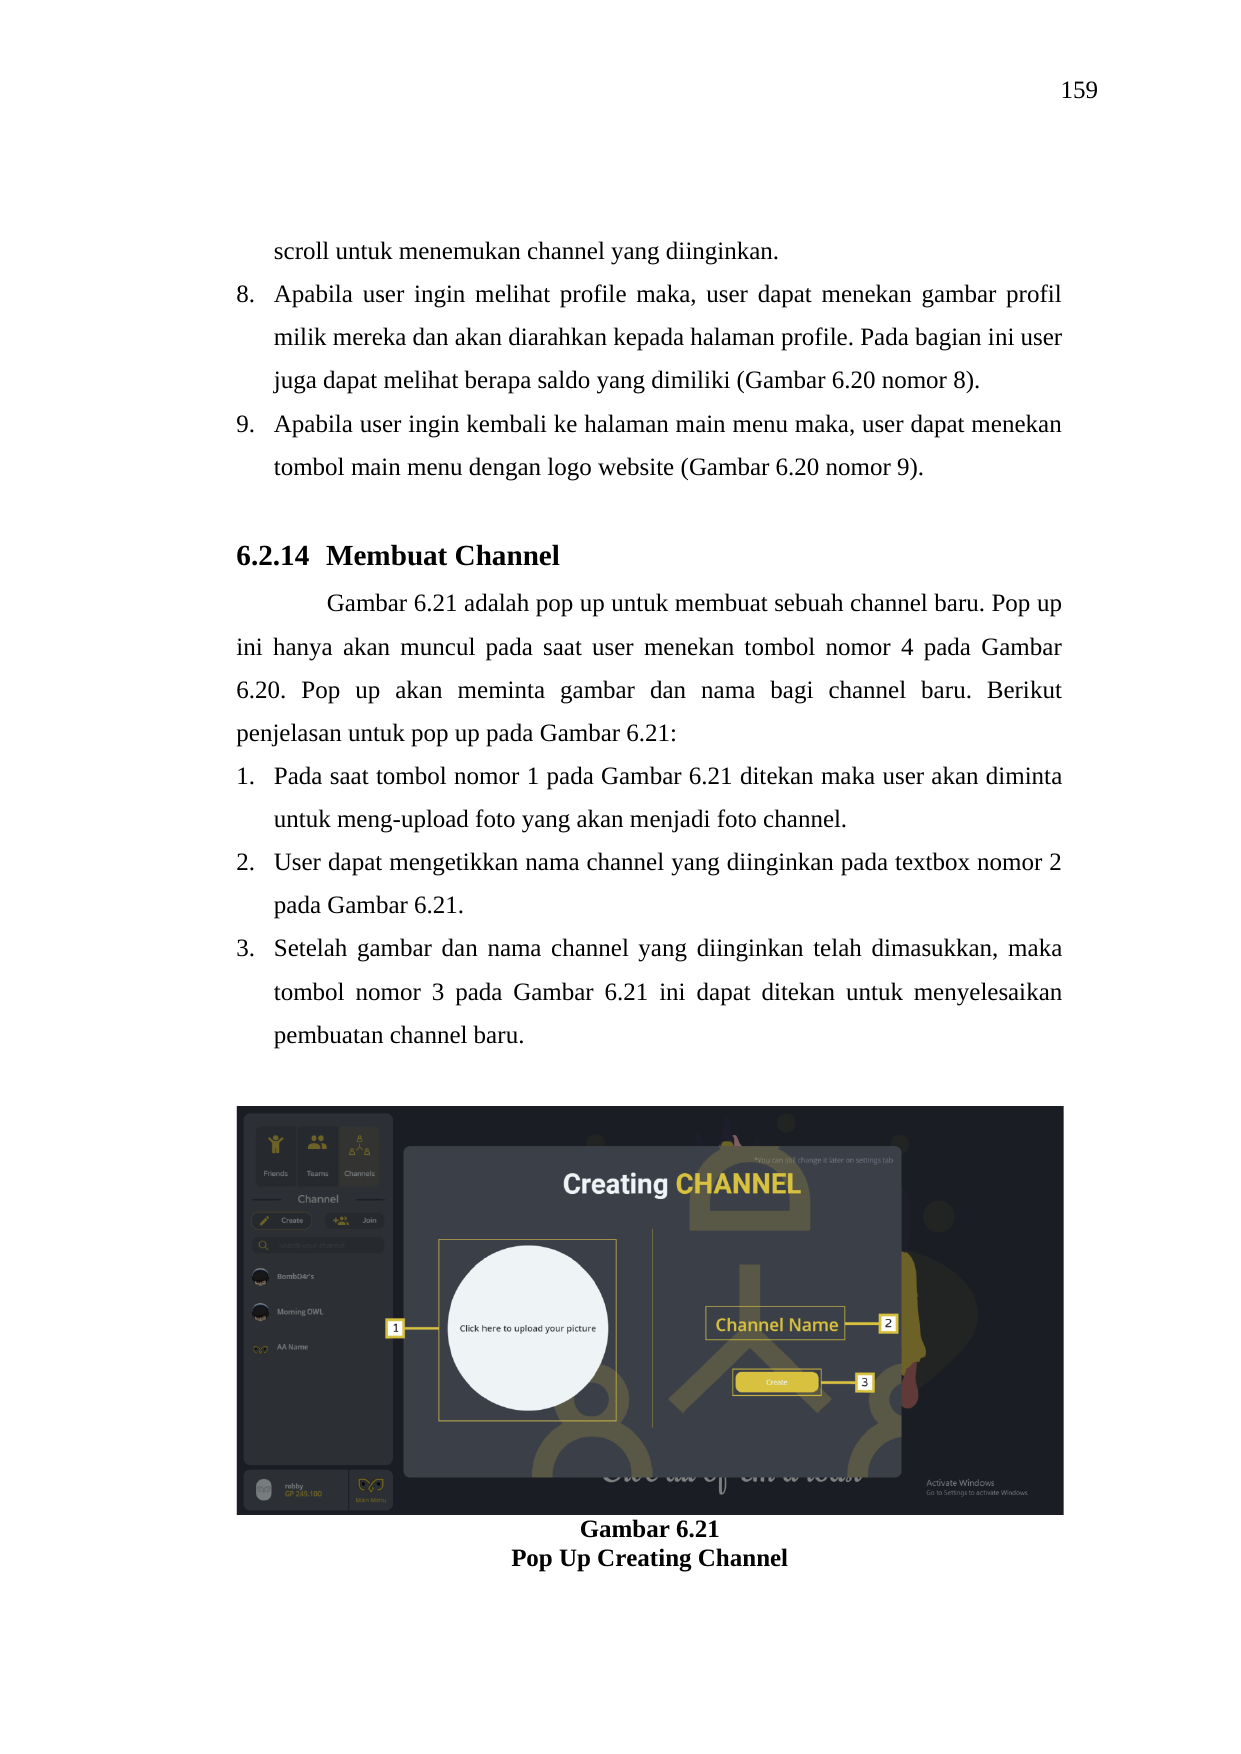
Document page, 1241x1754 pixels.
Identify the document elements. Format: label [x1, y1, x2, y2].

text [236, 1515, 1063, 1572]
picture [236, 1106, 1064, 1515]
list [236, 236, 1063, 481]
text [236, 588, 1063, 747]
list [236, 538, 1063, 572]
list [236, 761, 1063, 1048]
